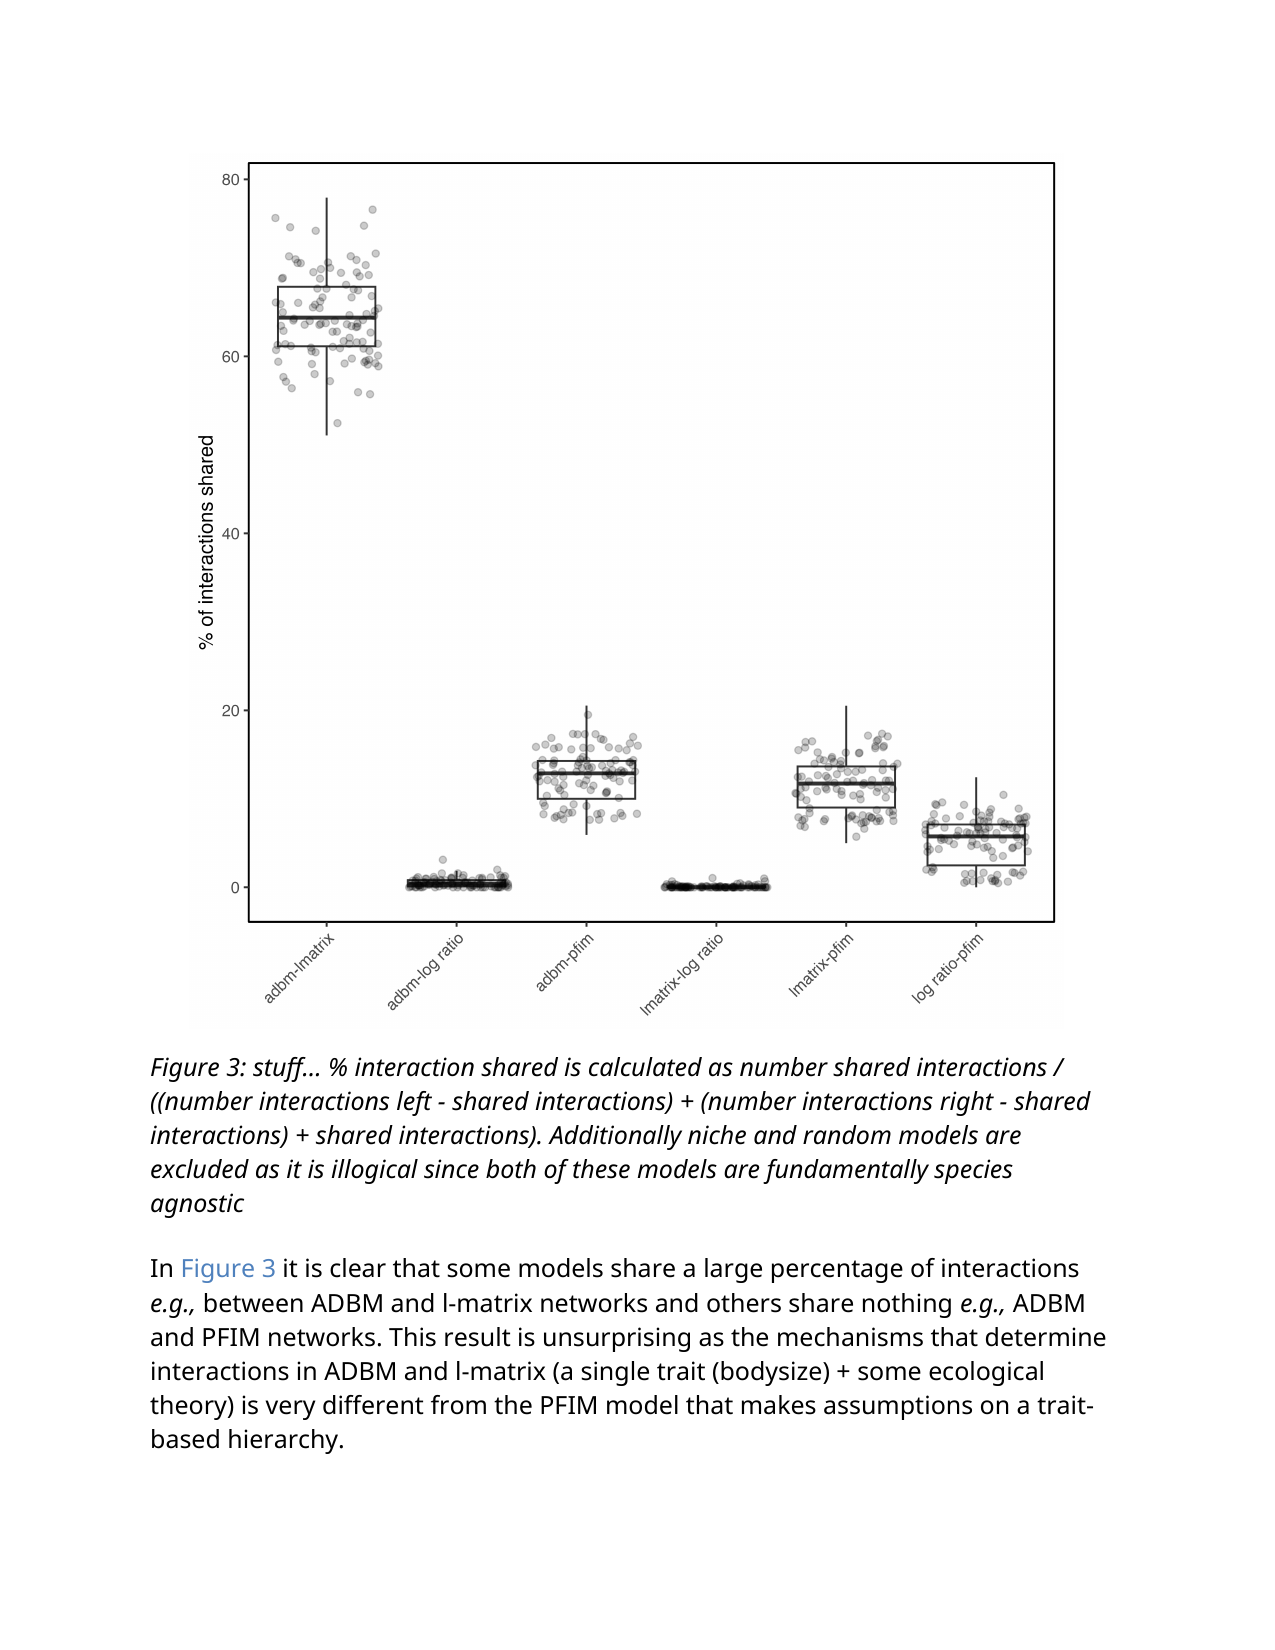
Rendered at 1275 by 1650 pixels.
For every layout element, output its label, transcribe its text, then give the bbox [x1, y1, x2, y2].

picture [188, 153, 1064, 1029]
text In Figure 3 it is clear that some models share a large percentage of interactions e.g., between ADBM and l-matrix networks and others share nothing e.g., ADBM and PFIM networks. This result is unsurprising as the mechanisms that determine interactions in ADBM and l-matrix (a single trait (bodysize) + some ecological theory) is very different from the PFIM model that makes assumptions on a trait-based hierarchy. [150, 1251, 1125, 1456]
table_header Figure 3: stuff… % interaction shared is calculated as number shared interactions / ((number interactions left - shared interactions) + (number interactions right - shared interactions) + shared interactions). Additionally niche and random models are excluded as it is illogical since both of these models are fundamentally species agnostic [139, 150, 1114, 1232]
